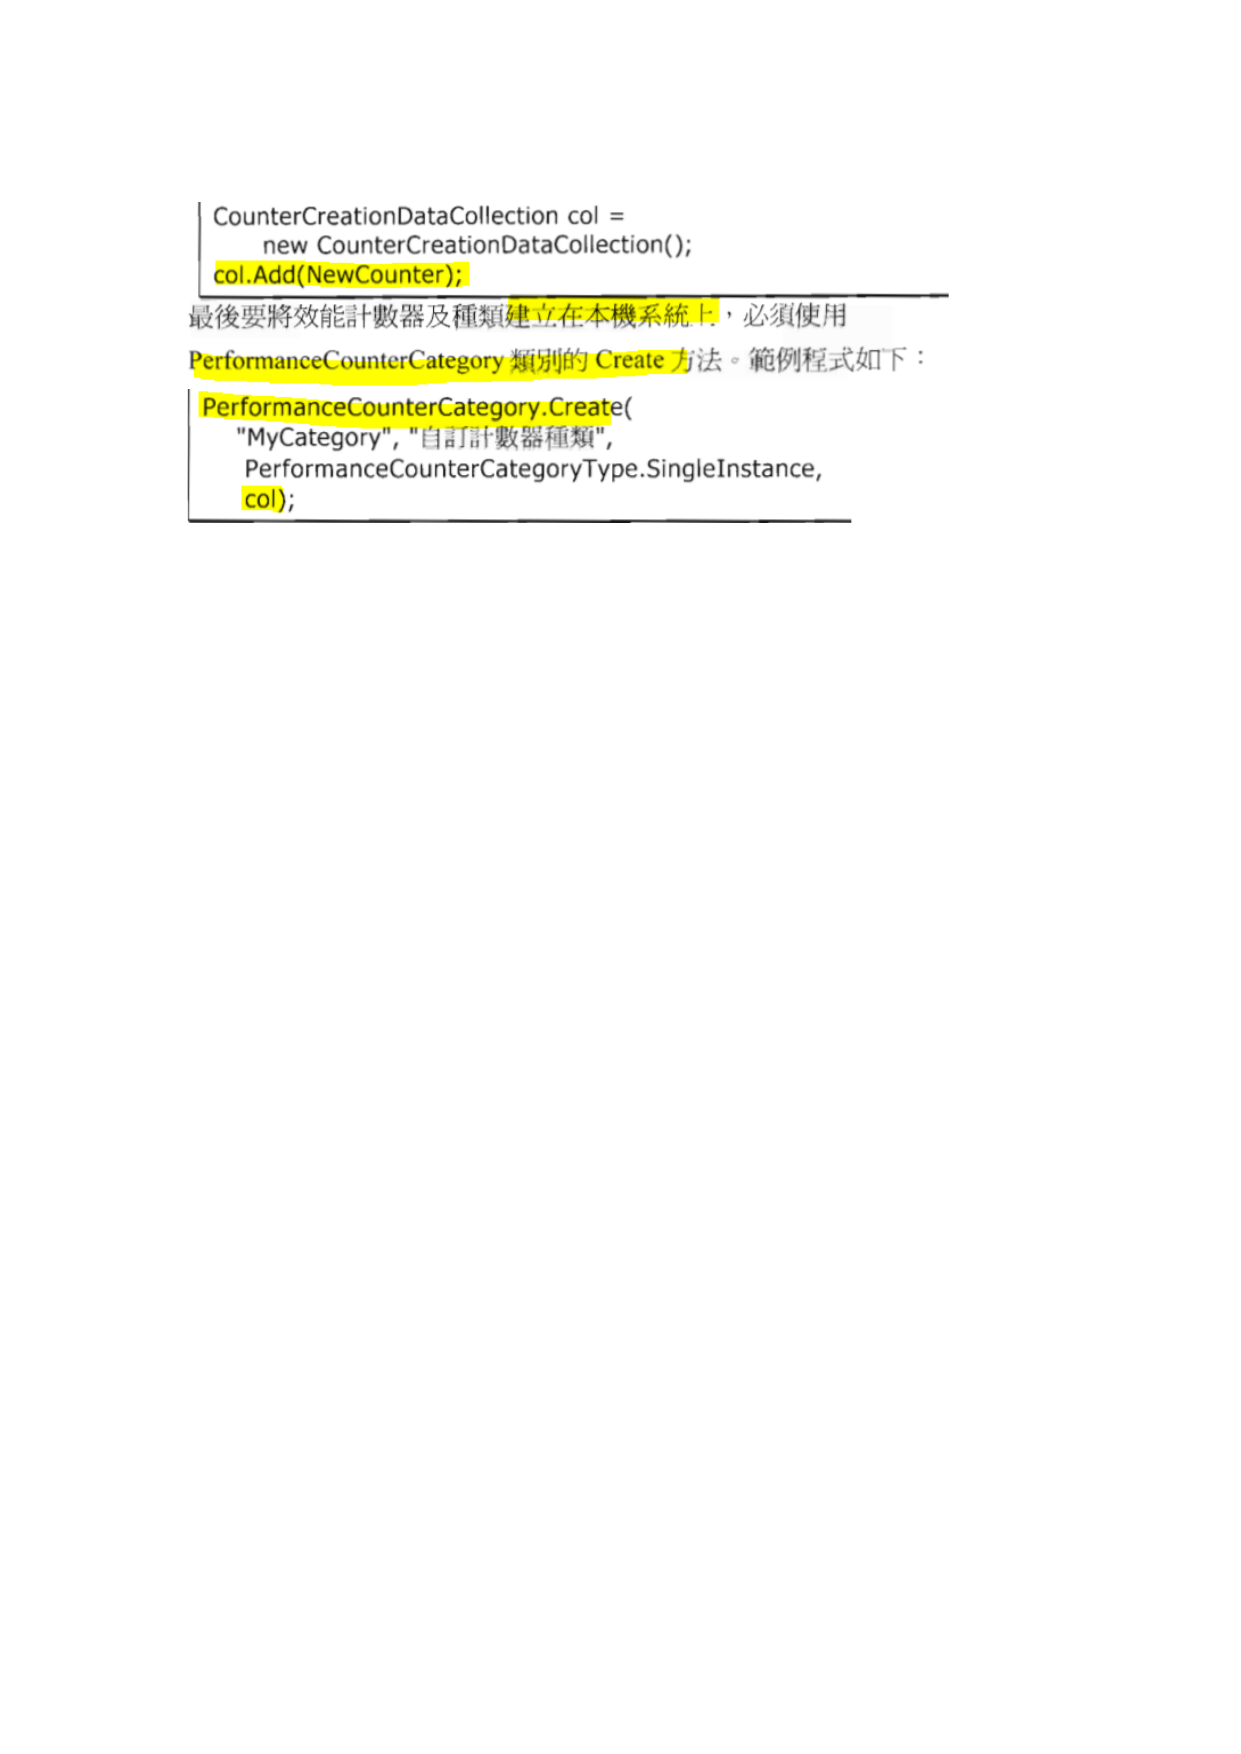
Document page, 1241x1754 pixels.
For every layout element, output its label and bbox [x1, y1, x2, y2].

picture [187, 202, 949, 523]
